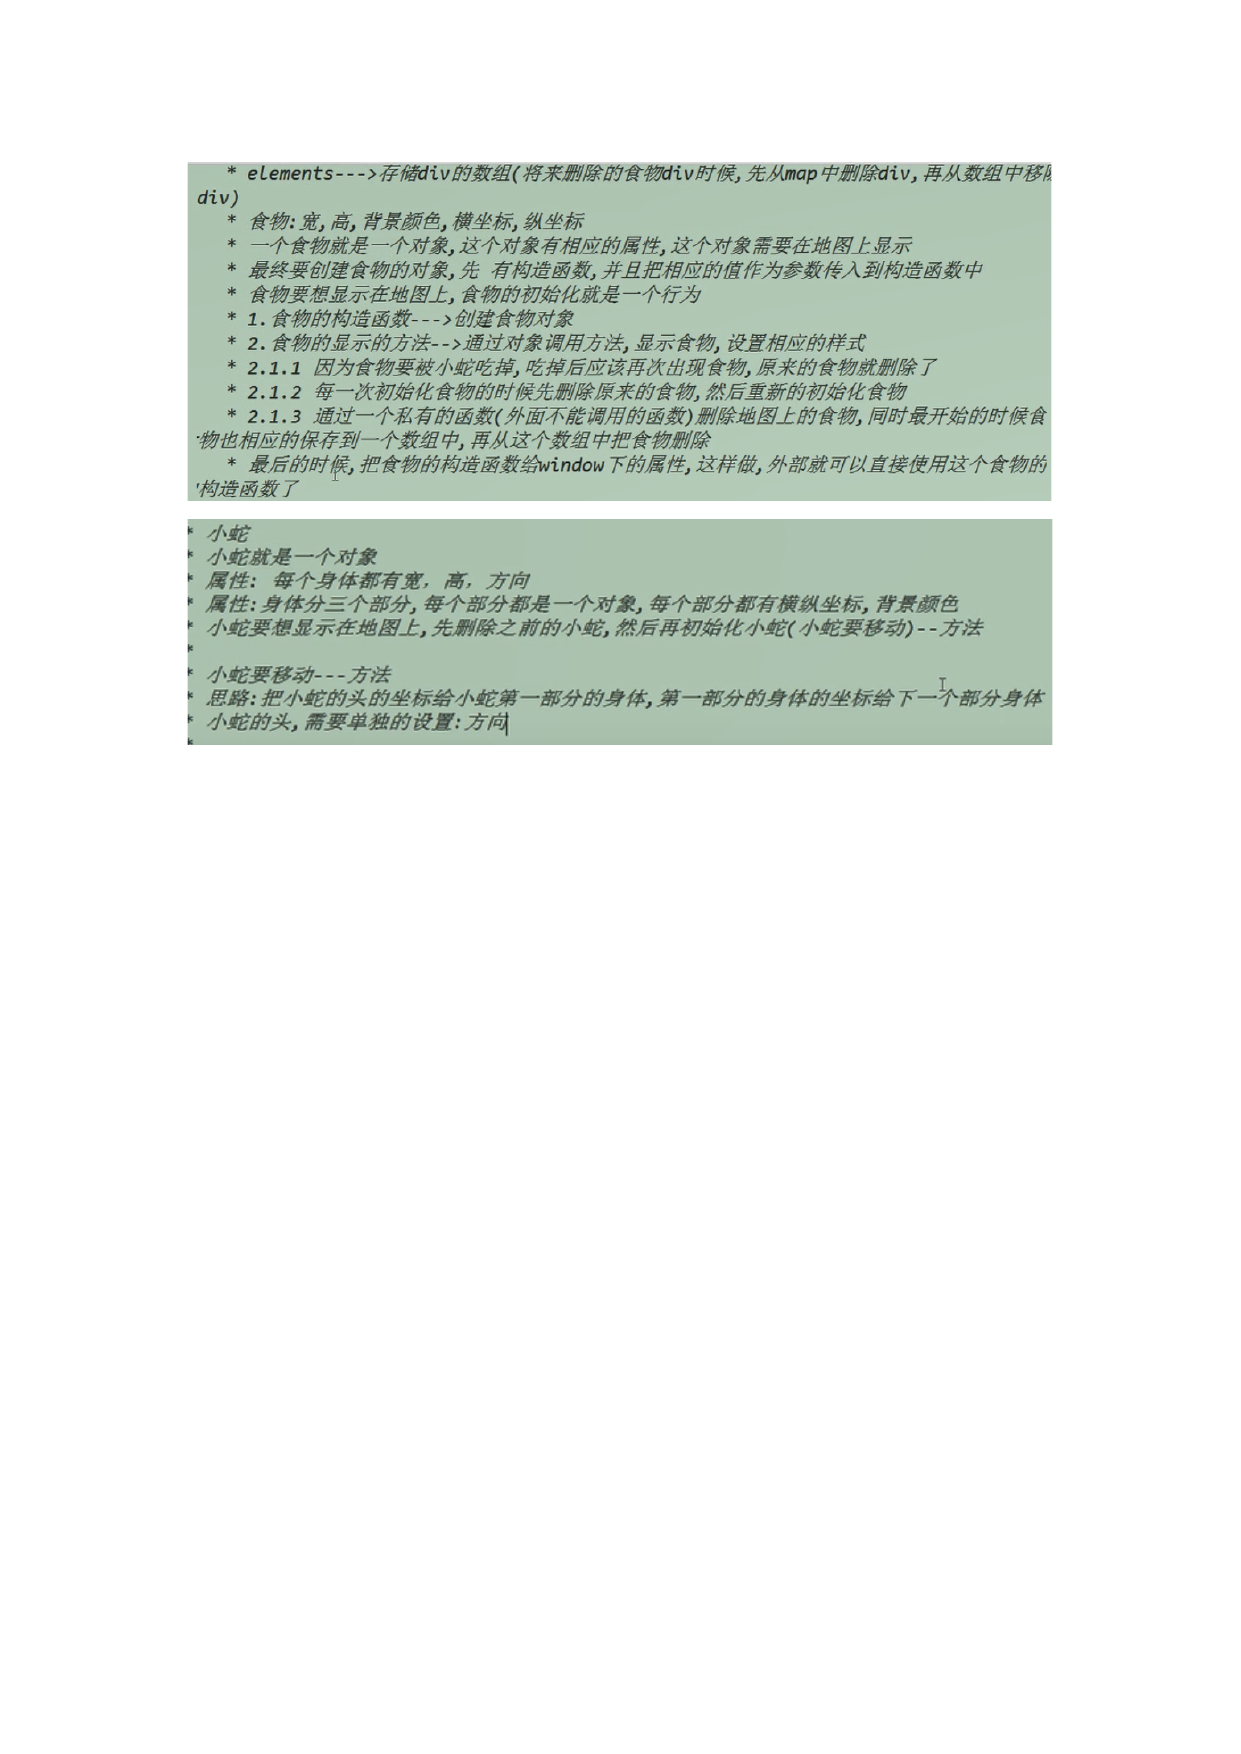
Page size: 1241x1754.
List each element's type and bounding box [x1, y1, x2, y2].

picture [187, 519, 1053, 745]
picture [187, 162, 1052, 501]
